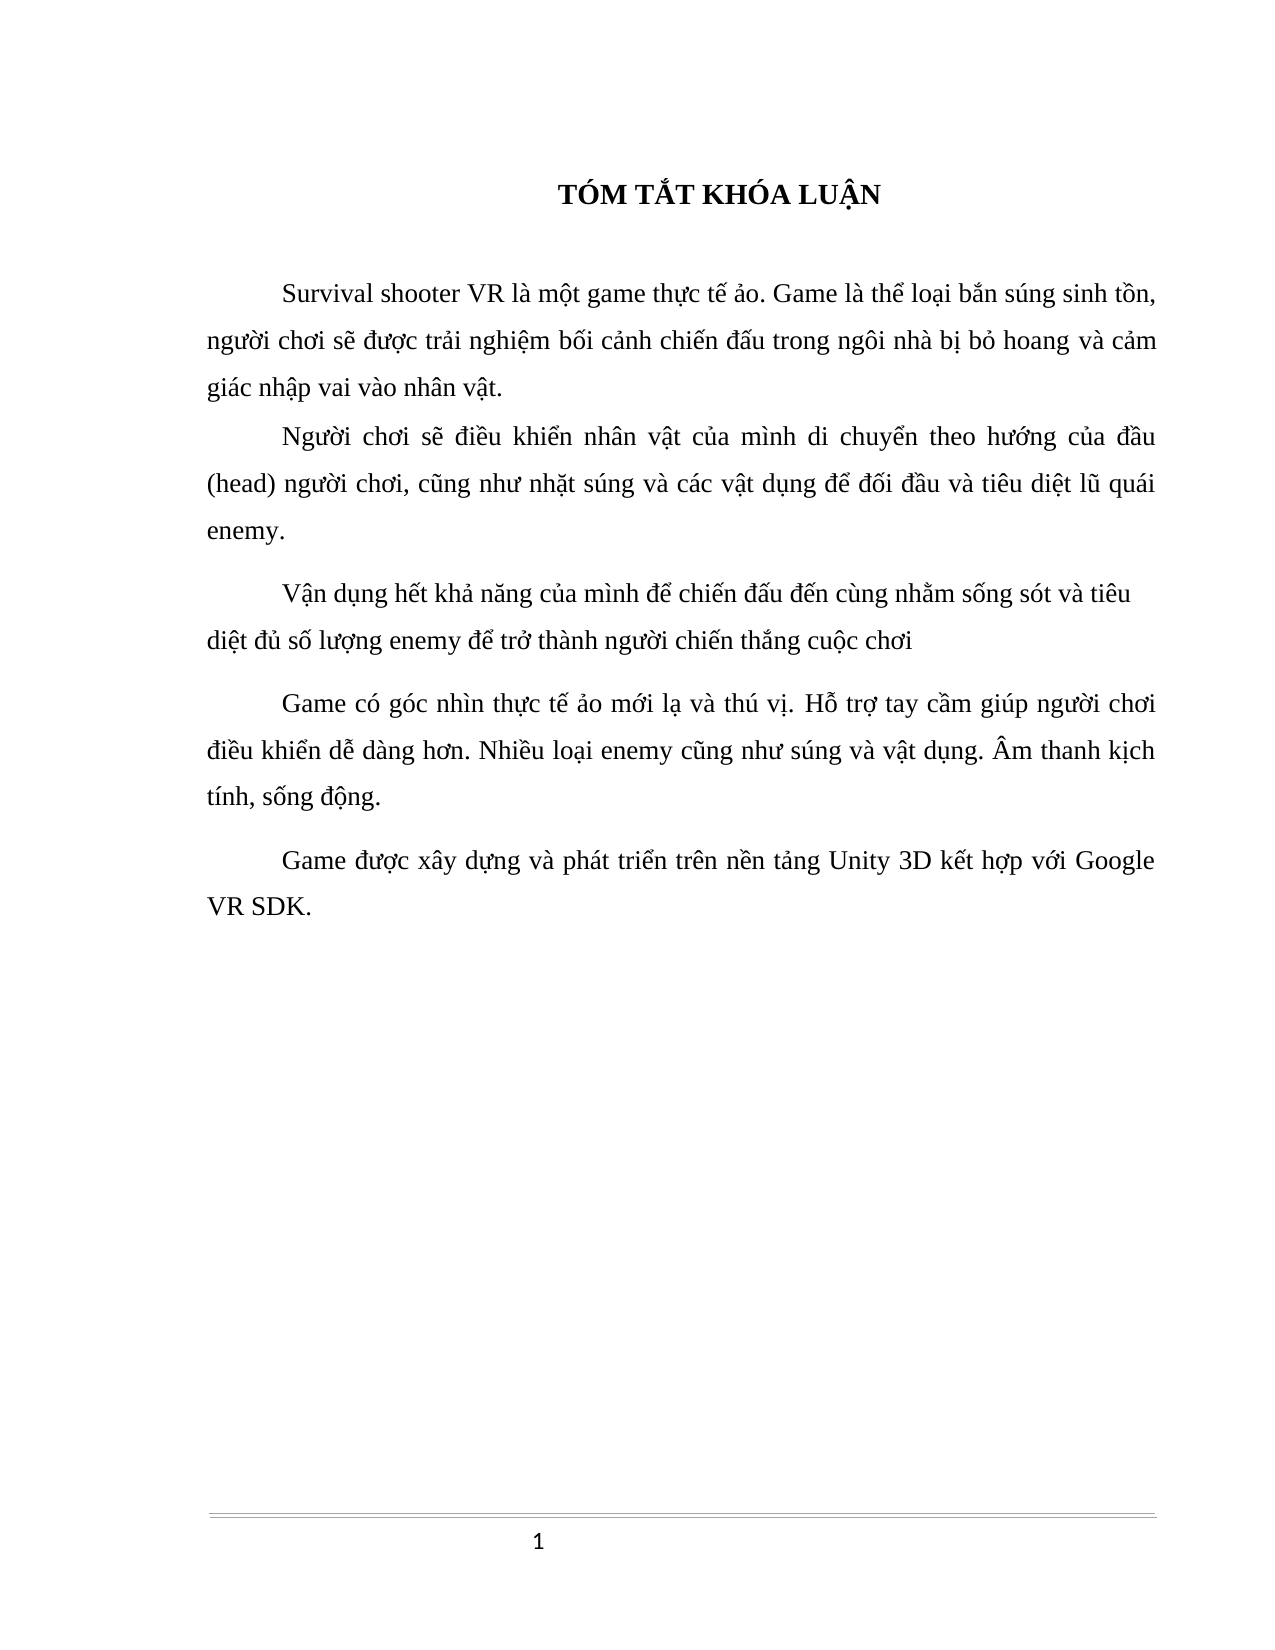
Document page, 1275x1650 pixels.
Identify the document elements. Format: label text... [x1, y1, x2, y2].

text Game được xây dựng và phát triển trên nền tảng Unity 3D kết hợp với Google VR SDK. [207, 844, 1157, 922]
text Survival shooter VR là một game thực tế ảo. Game là thể loại bắn súng sinh tồn, người chơi sẽ được trải nghiệm bối cảnh chiến đấu trong ngôi nhà bị bỏ hoang và cảm giác nhập vai vào nhân vật. [207, 277, 1157, 402]
text TÓM TẮT KHÓA LUẬN [207, 177, 1157, 211]
text Người chơi sẽ điều khiển nhân vật của mình di chuyển theo hướng của đầu (head) người chơi, cũng như nhặt súng và các vật dụng để đối đầu và tiêu diệt lũ quái enemy. [207, 420, 1157, 545]
text Game có góc nhìn thực tế ảo mới lạ và thú vị. Hỗ trợ tay cầm giúp người chơi điều khiển dễ dàng hơn. Nhiều loại enemy cũng như súng và vật dụng. Âm thanh kịch tính, sống động. [207, 687, 1157, 812]
text Vận dụng hết khả năng của mình để chiến đấu đến cùng nhằm sống sót và tiêu diệt đủ số lượng enemy để trở thành người chiến thắng cuộc chơi [207, 577, 1157, 655]
